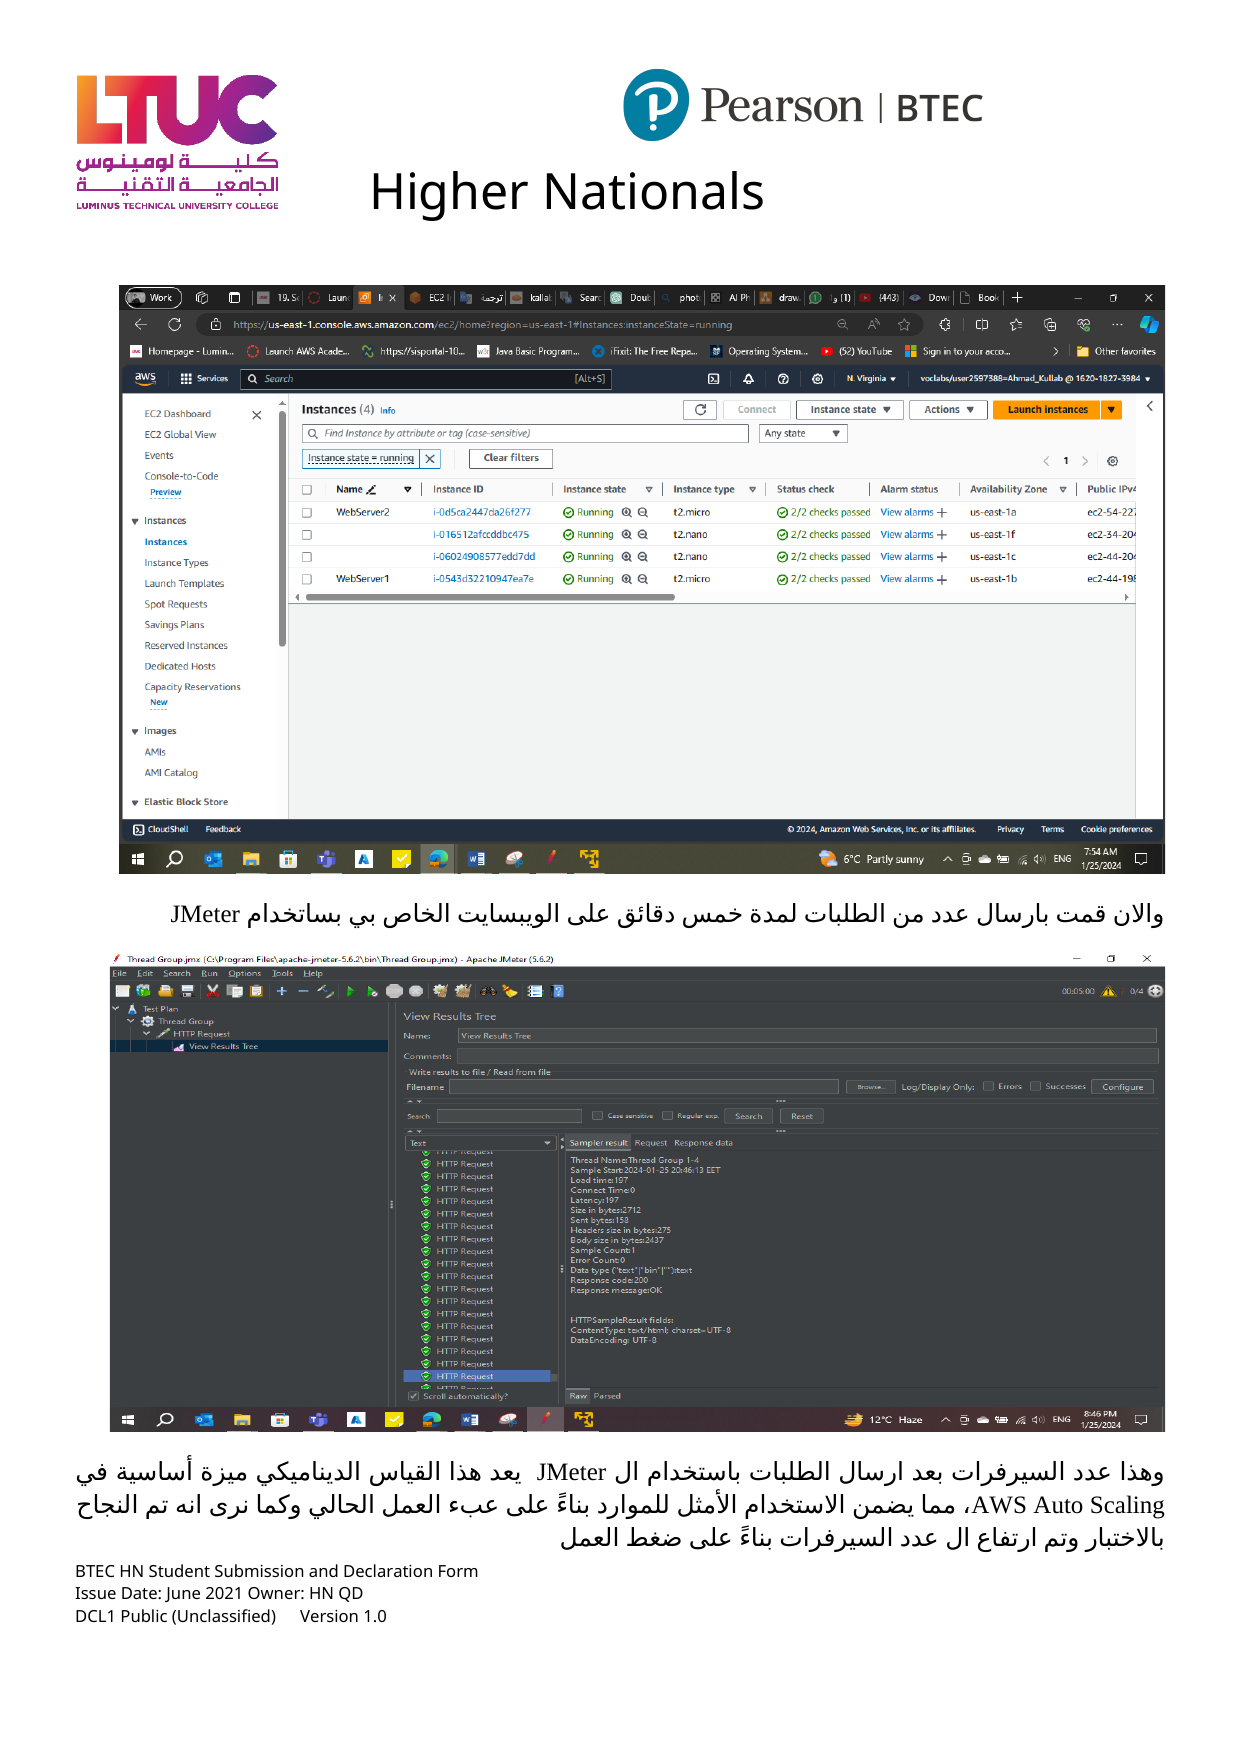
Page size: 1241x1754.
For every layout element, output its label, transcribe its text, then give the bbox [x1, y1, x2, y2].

picture [119, 285, 1166, 874]
picture [615, 61, 994, 146]
picture [109, 952, 1166, 1432]
text وهذا عدد السيرفرات بعد ارسال الطلبات باستخدام ال JMeter يعد هذا القياس الديناميكي ميزة أساسية في AWS Auto Scaling، مما يضمن الاستخدام الأمثل للموارد بناءً على عبء العمل الحالي وكما نرى انه تم النجاح بالاختبار وتم ارتفاع ال عدد السيرفرات بناءً على ضغط العمل [75, 1457, 1165, 1552]
text والان قمت بارسال عدد من الطلبات لمدة خمس دقائق على الويبسايت الخاص بي بساتخدام JMeter [75, 899, 1165, 928]
picture [75, 73, 279, 210]
